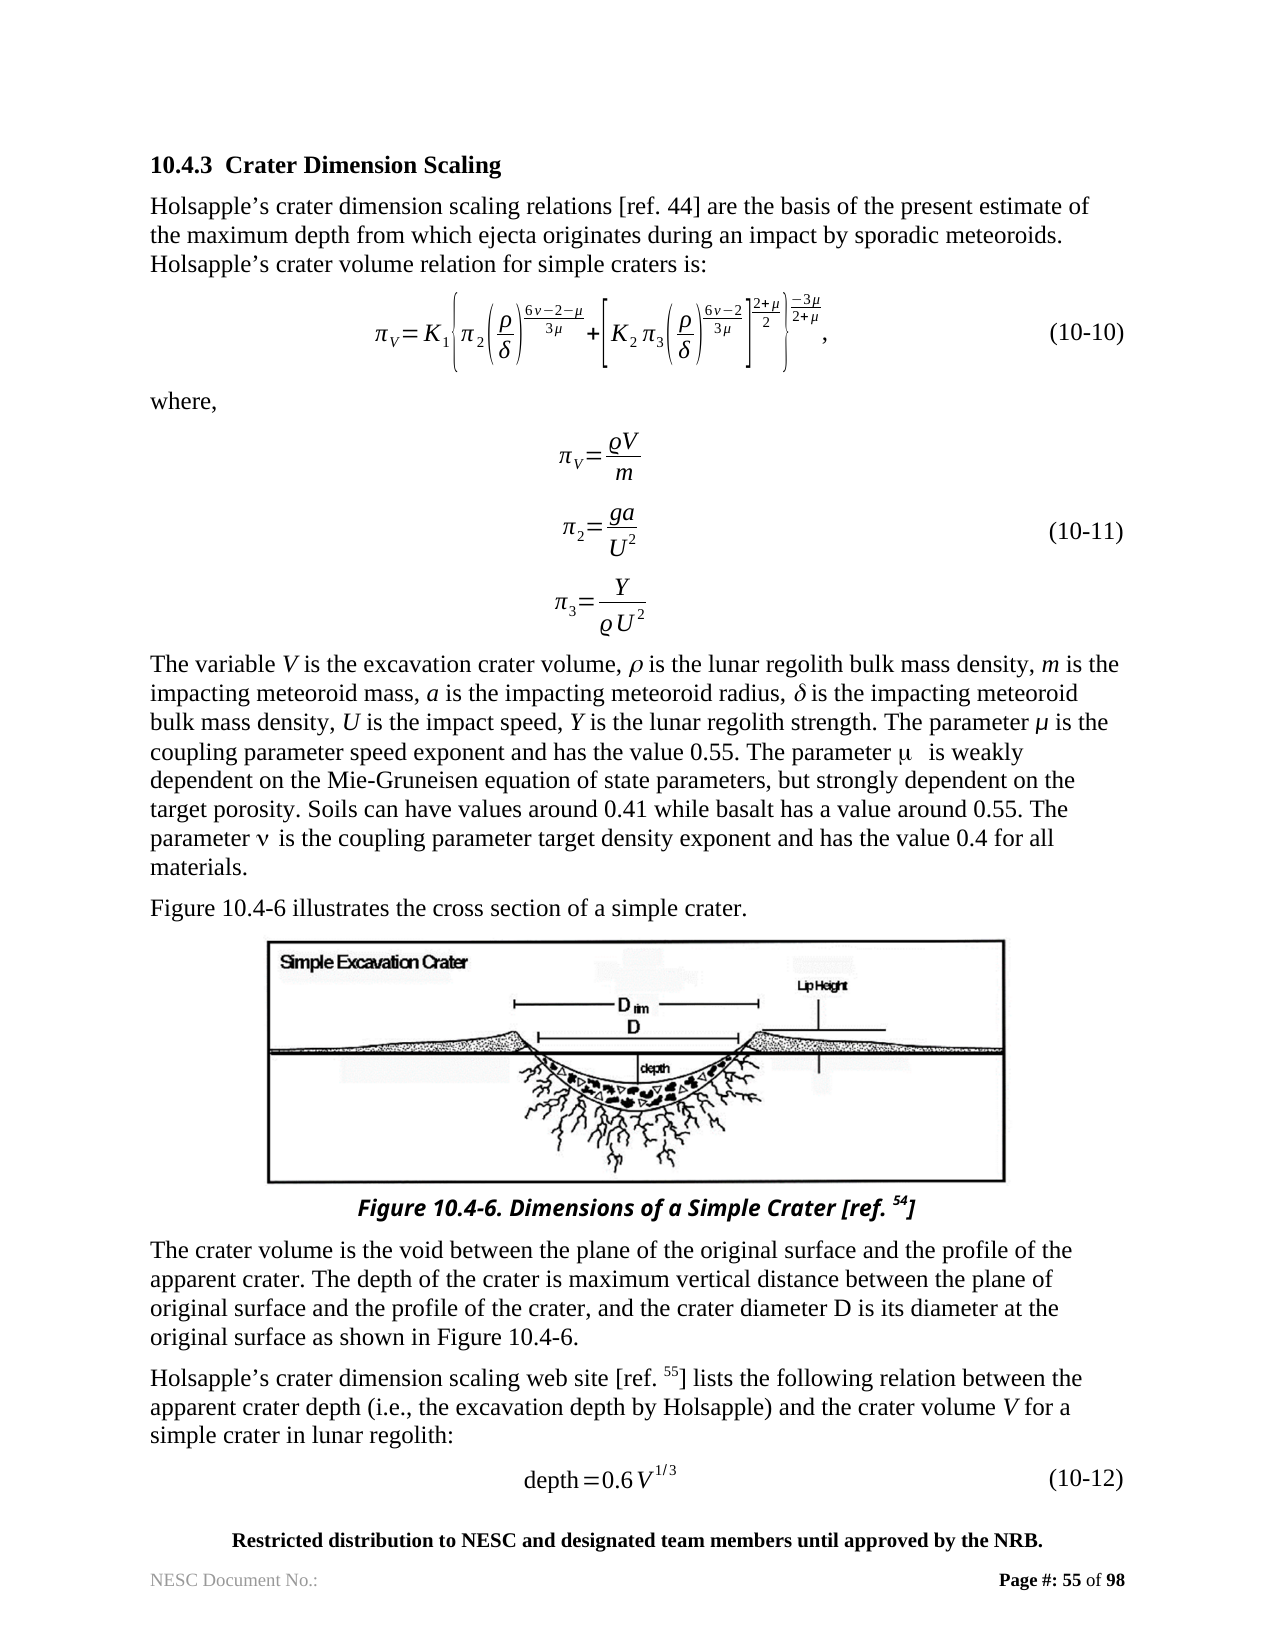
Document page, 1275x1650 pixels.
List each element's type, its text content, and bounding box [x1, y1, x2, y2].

text Figure 10.4-6 illustrates the cross section of a simple crater. [150, 893, 1125, 922]
text The variable V is the excavation crater volume,  is the lunar regolith bulk mass density, m is the impacting meteoroid mass, a is the impacting meteoroid radius,  is the impacting meteoroid bulk mass density, U is the impact speed, Y is the lunar regolith strength. The parameter μ is the coupling parameter speed exponent and has the value 0.55. The parameter m is weakly dependent on the Mie-Gruneisen equation of state parameters, but strongly dependent on the target porosity. Soils can have values around 0.41 while basalt has a value around 0.55. The parameter n is the coupling parameter target density exponent and has the value 0.4 for all materials. [150, 649, 1125, 881]
text Figure 10.4-6. Dimensions of a Simple Crater [ref. ] [150, 1192, 1125, 1223]
subtitle 10.4.3 Crater Dimension Scaling [150, 150, 1125, 179]
picture [262, 934, 1013, 1186]
text where, [150, 386, 1125, 415]
text The crater volume is the void between the plane of the original surface and the profile of the apparent crater. The depth of the crater is maximum vertical distance between the plane of original surface and the profile of the crater, and the crater diameter D is its diameter at the original surface as shown in Figure 10.4-6. [150, 1235, 1125, 1350]
text (10-12) [150, 1462, 1125, 1493]
text , (10-10) [150, 290, 1125, 374]
text Holsapple’s crater dimension scaling web site [ref. ] lists the following relation between the apparent crater depth (i.e., the excavation depth by Holsapple) and the crater volume V for a simple crater in lunar regolith: [150, 1363, 1125, 1449]
text (10-11) [150, 499, 1125, 561]
text Holsapple’s crater dimension scaling relations [ref. 44] are the basis of the present estimate of the maximum depth from which ejecta originates during an impact by sporadic meteoroids. Holsapple’s crater volume relation for simple craters is: [150, 191, 1125, 277]
